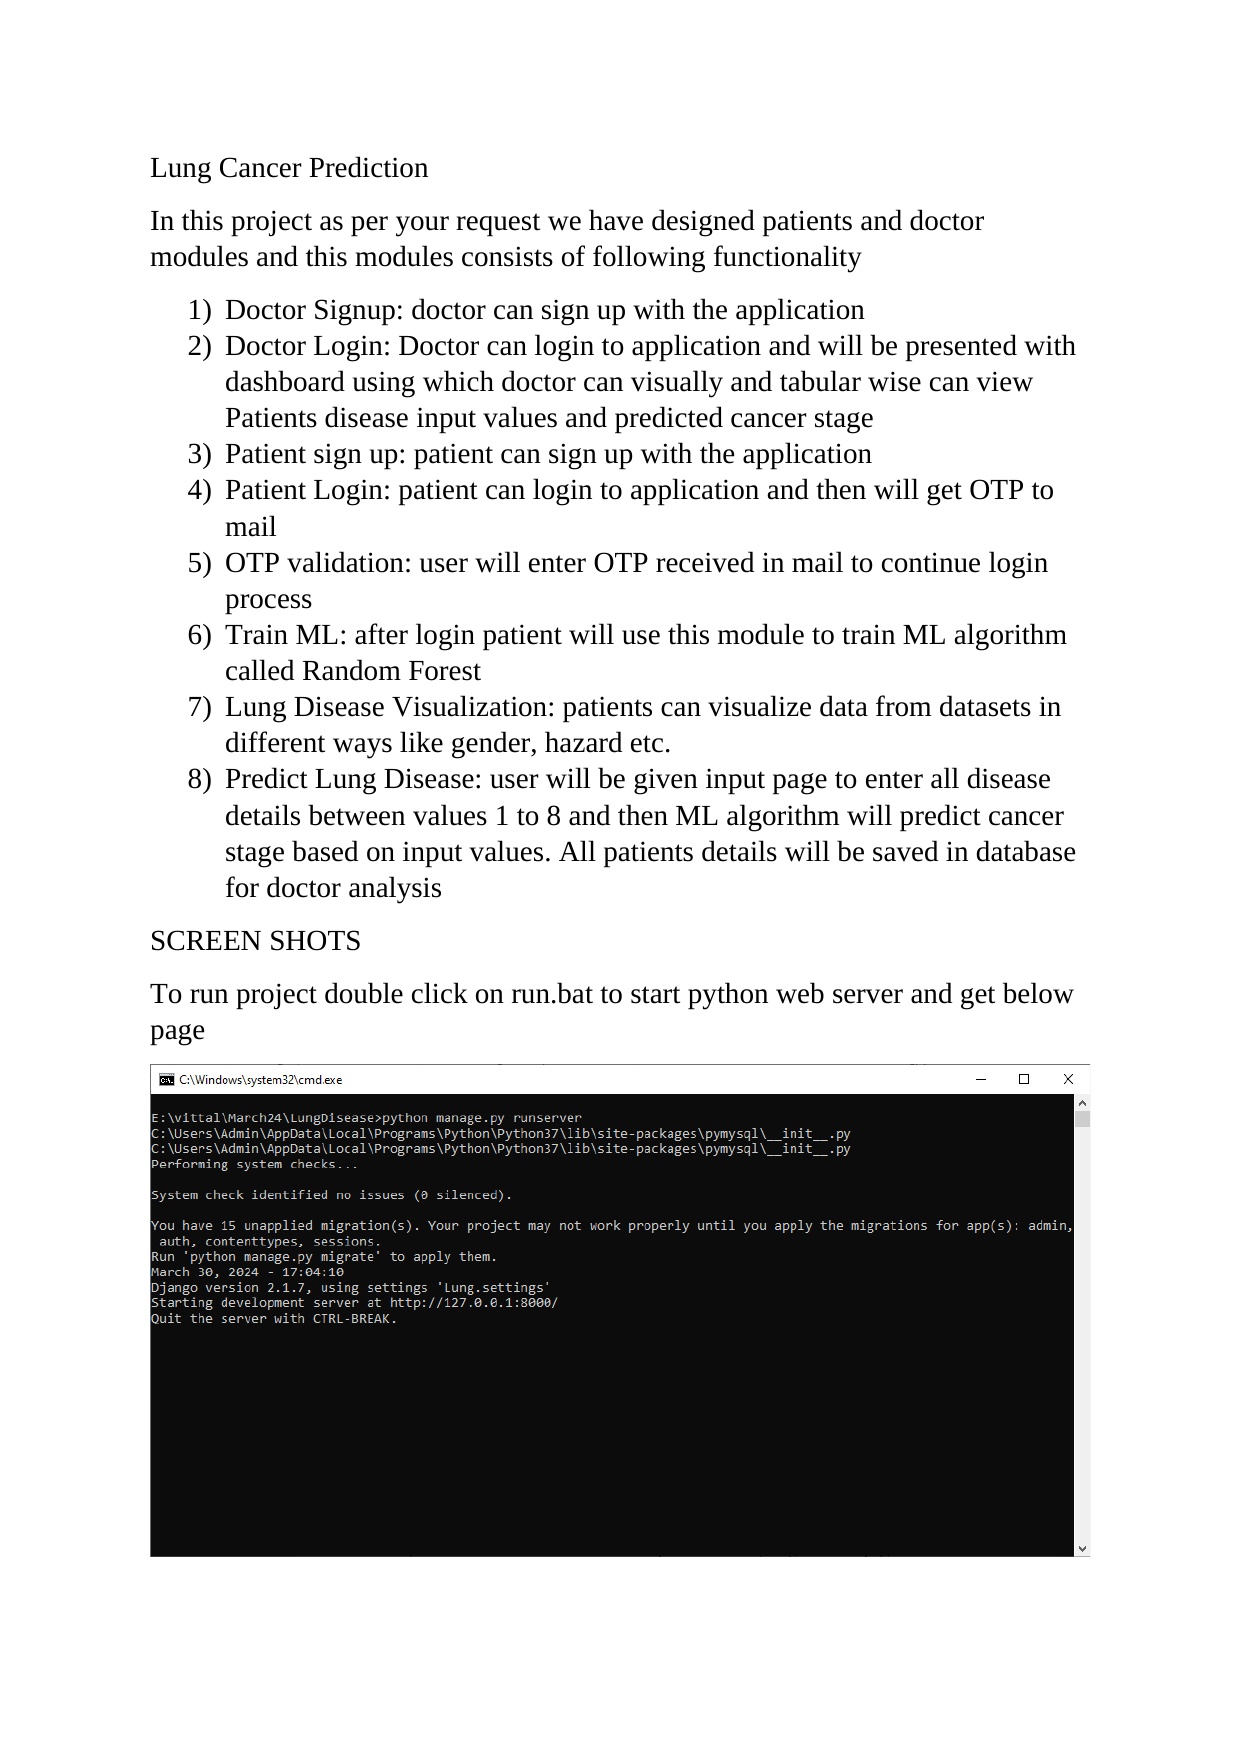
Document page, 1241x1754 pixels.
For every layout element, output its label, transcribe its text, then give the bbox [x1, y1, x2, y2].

list Patient sign up: patient can sign up with the application [187, 436, 1090, 470]
text SCREEN SHOTS [150, 923, 1090, 956]
list Predict Lung Disease: user will be given input page to enter all disease details between values 1 to 8 and then ML algorithm will predict cancer stage based on input values. All patients details will be saved in database for doctor analysis [187, 762, 1090, 904]
list Doctor Signup: doctor can sign up with the application [187, 292, 1090, 325]
list Doctor Login: Doctor can login to application and will be presented with dashboard using which doctor can visually and tabular wise can view Patients disease input values and predicted cancer stage [187, 328, 1090, 434]
list Patient Login: patient can login to application and then will get OTP to mail [187, 472, 1090, 542]
list Train ML: after login patient will use this module to train ML algorithm called Random Forest [187, 617, 1090, 687]
list OTP validation: user will enter OTP received in mail to continue login process [187, 545, 1090, 614]
picture [150, 1064, 1091, 1557]
text Lung Cancer Prediction [150, 150, 1090, 183]
text In this project as per your request we have designed patients and doctor modules and this modules consists of following functionality [150, 203, 1090, 272]
text To run project double click on run.bat to start python web server and get below page [150, 976, 1090, 1045]
list Lung Disease Visualization: patients can visualize data from datasets in different ways like gender, hazard etc. [187, 689, 1090, 759]
